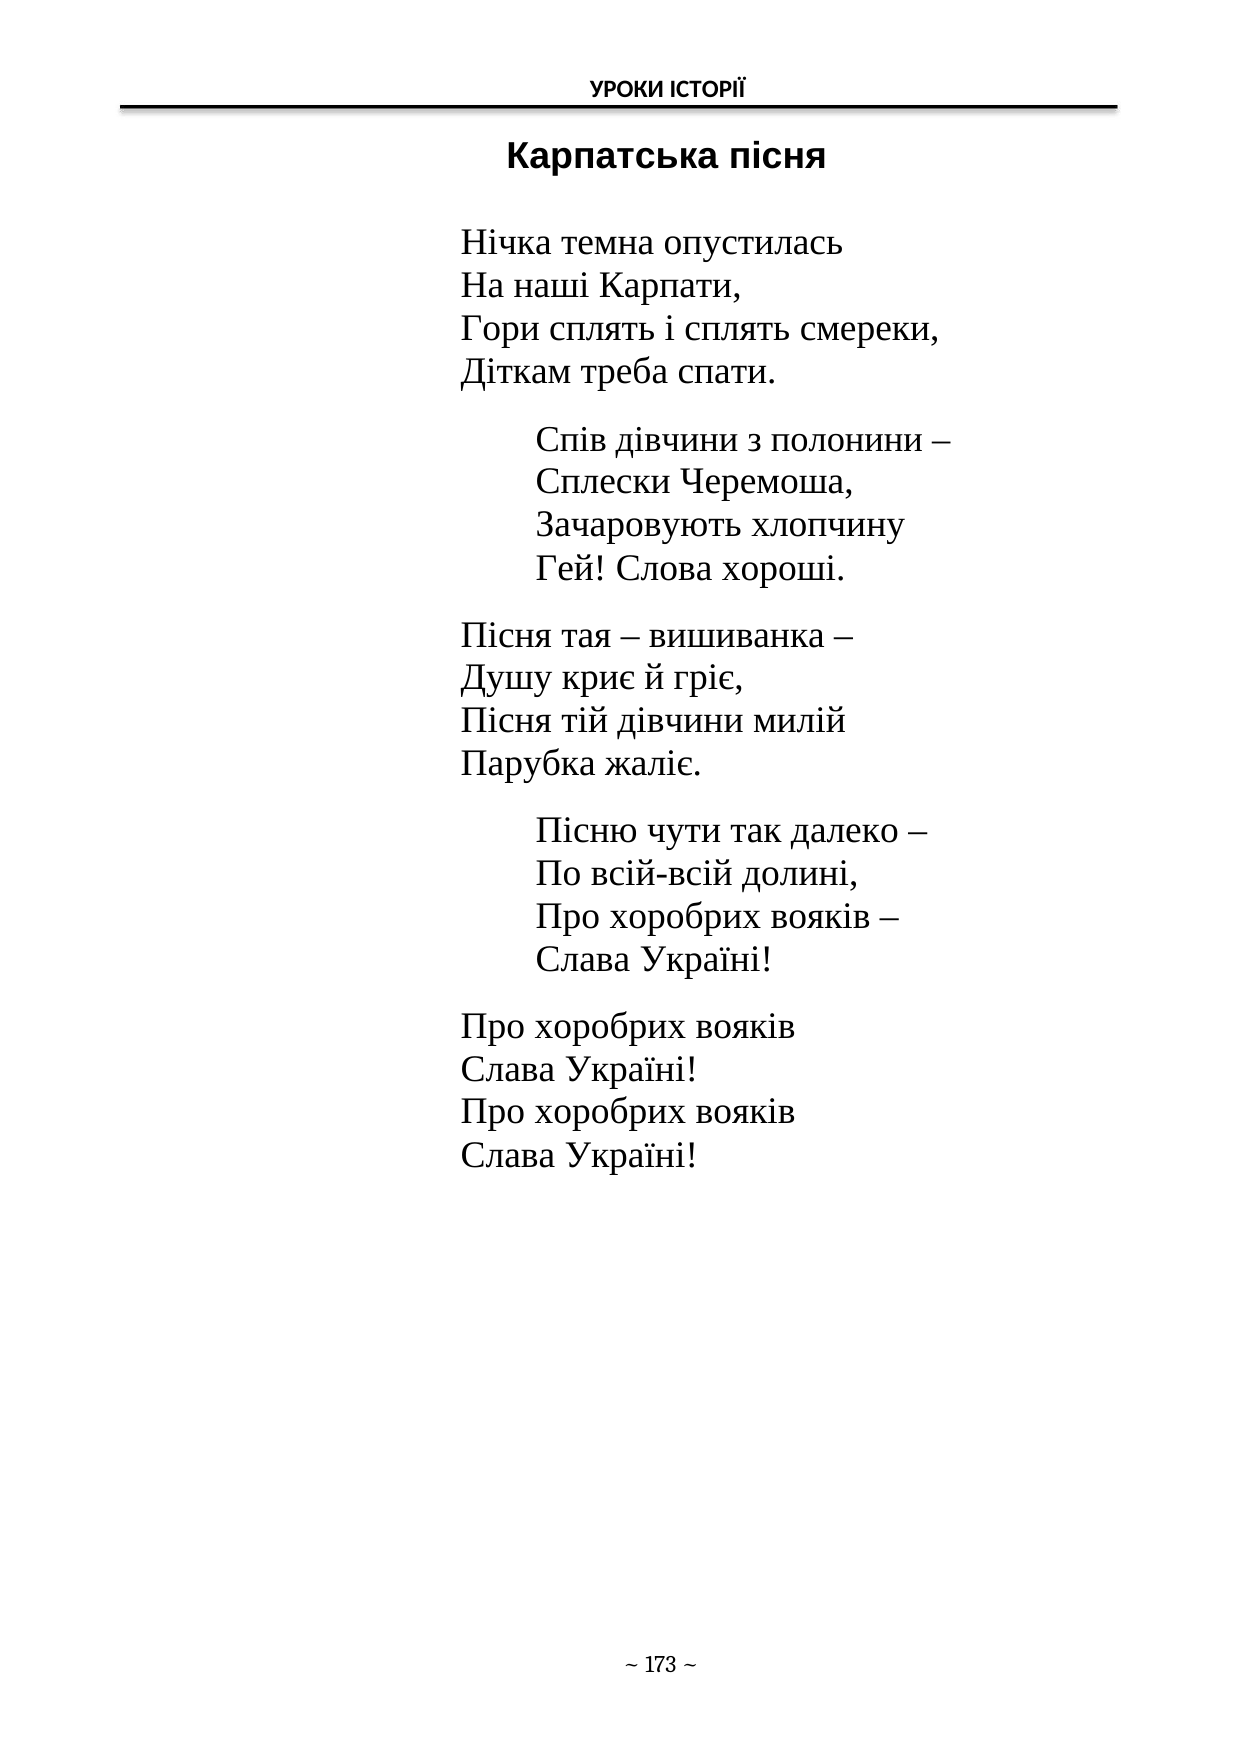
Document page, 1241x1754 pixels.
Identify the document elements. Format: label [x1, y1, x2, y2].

picture [113, 101, 1124, 120]
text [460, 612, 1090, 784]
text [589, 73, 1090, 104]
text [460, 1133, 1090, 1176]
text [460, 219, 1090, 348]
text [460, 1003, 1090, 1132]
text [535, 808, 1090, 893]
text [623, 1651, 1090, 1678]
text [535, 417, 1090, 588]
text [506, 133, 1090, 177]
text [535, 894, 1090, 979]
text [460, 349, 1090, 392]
